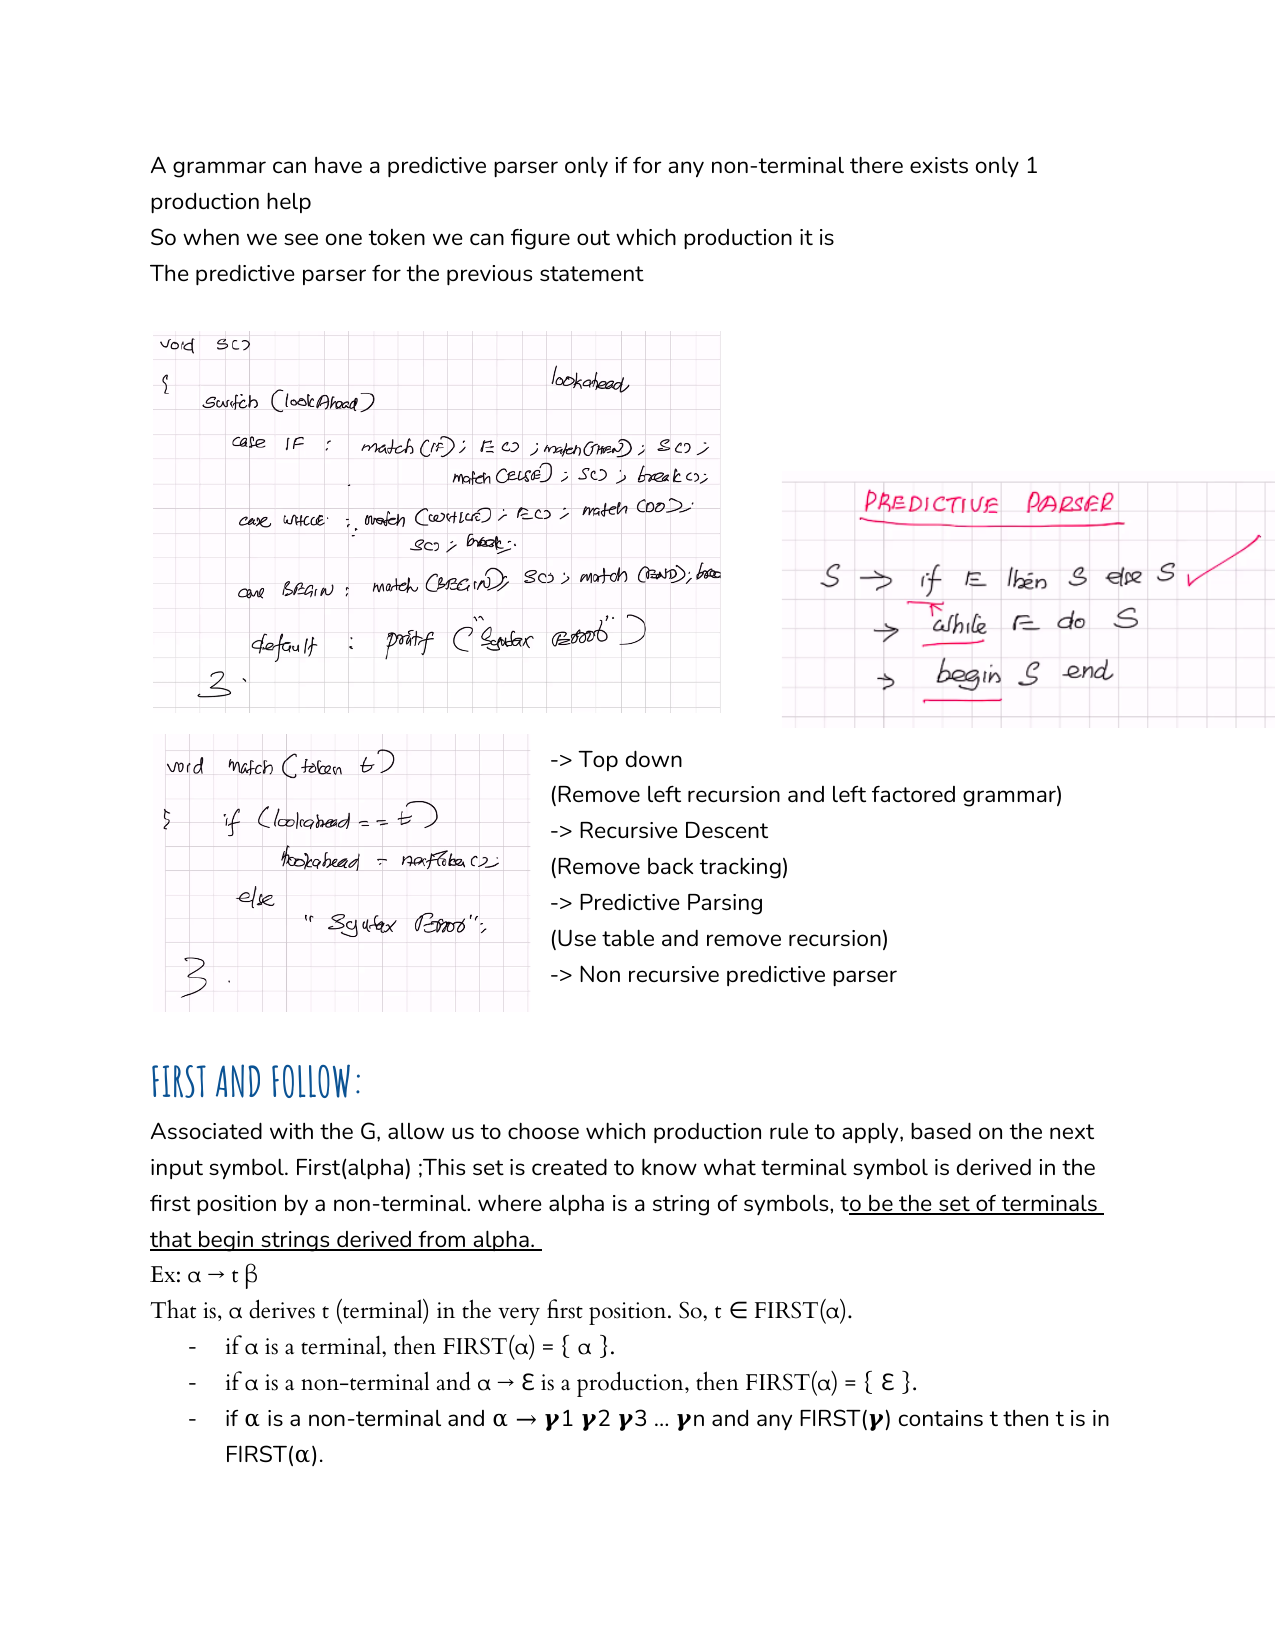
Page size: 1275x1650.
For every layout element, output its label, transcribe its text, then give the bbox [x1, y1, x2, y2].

picture [153, 331, 721, 713]
subtitle FIRST AND FOLLOW: [150, 1056, 1125, 1108]
text -> Recursive Descent [531, 816, 1125, 847]
list if α is a non-terminal and α → ℇ is a production, then FIRST(α) = { ℇ }. [187, 1367, 1125, 1399]
text -> Non recursive predictive parser [531, 959, 1125, 991]
text So when we see one token we can figure out which production it is [150, 222, 1125, 253]
text Associated with the G, allow us to choose which production rule to apply, based on the next input symbol. First(alpha) ;This set is created to know what terminal symbol is derived in the first position by a non-terminal. where alpha is a string of symbols, to be the set of terminals that begin strings derived from alpha. [150, 1116, 1125, 1255]
text (Remove back tracking) [531, 852, 1125, 883]
text (Use table and remove recursion) [531, 923, 1125, 955]
list if α is a non-terminal and α → 𝜸1 𝜸2 𝜸3 … 𝜸n and any FIRST(𝜸) contains t then t is in FIRST(α). [187, 1403, 1125, 1471]
picture [153, 734, 531, 1012]
text -> Top down (Remove left recursion and left factored grammar) [531, 744, 1125, 811]
picture [781, 471, 1275, 728]
text The predictive parser for the previous statement [150, 258, 1125, 289]
text Ex: α → t β [150, 1260, 1125, 1291]
text A grammar can have a predictive parser only if for any non-terminal there exists only 1 production help [150, 150, 1125, 217]
text -> Predictive Parsing [531, 887, 1125, 919]
text That is, α derives t (terminal) in the very first position. So, t ∈ FIRST(α). [150, 1295, 1125, 1326]
list if α is a terminal, then FIRST(α) = { α }. [187, 1331, 1125, 1362]
